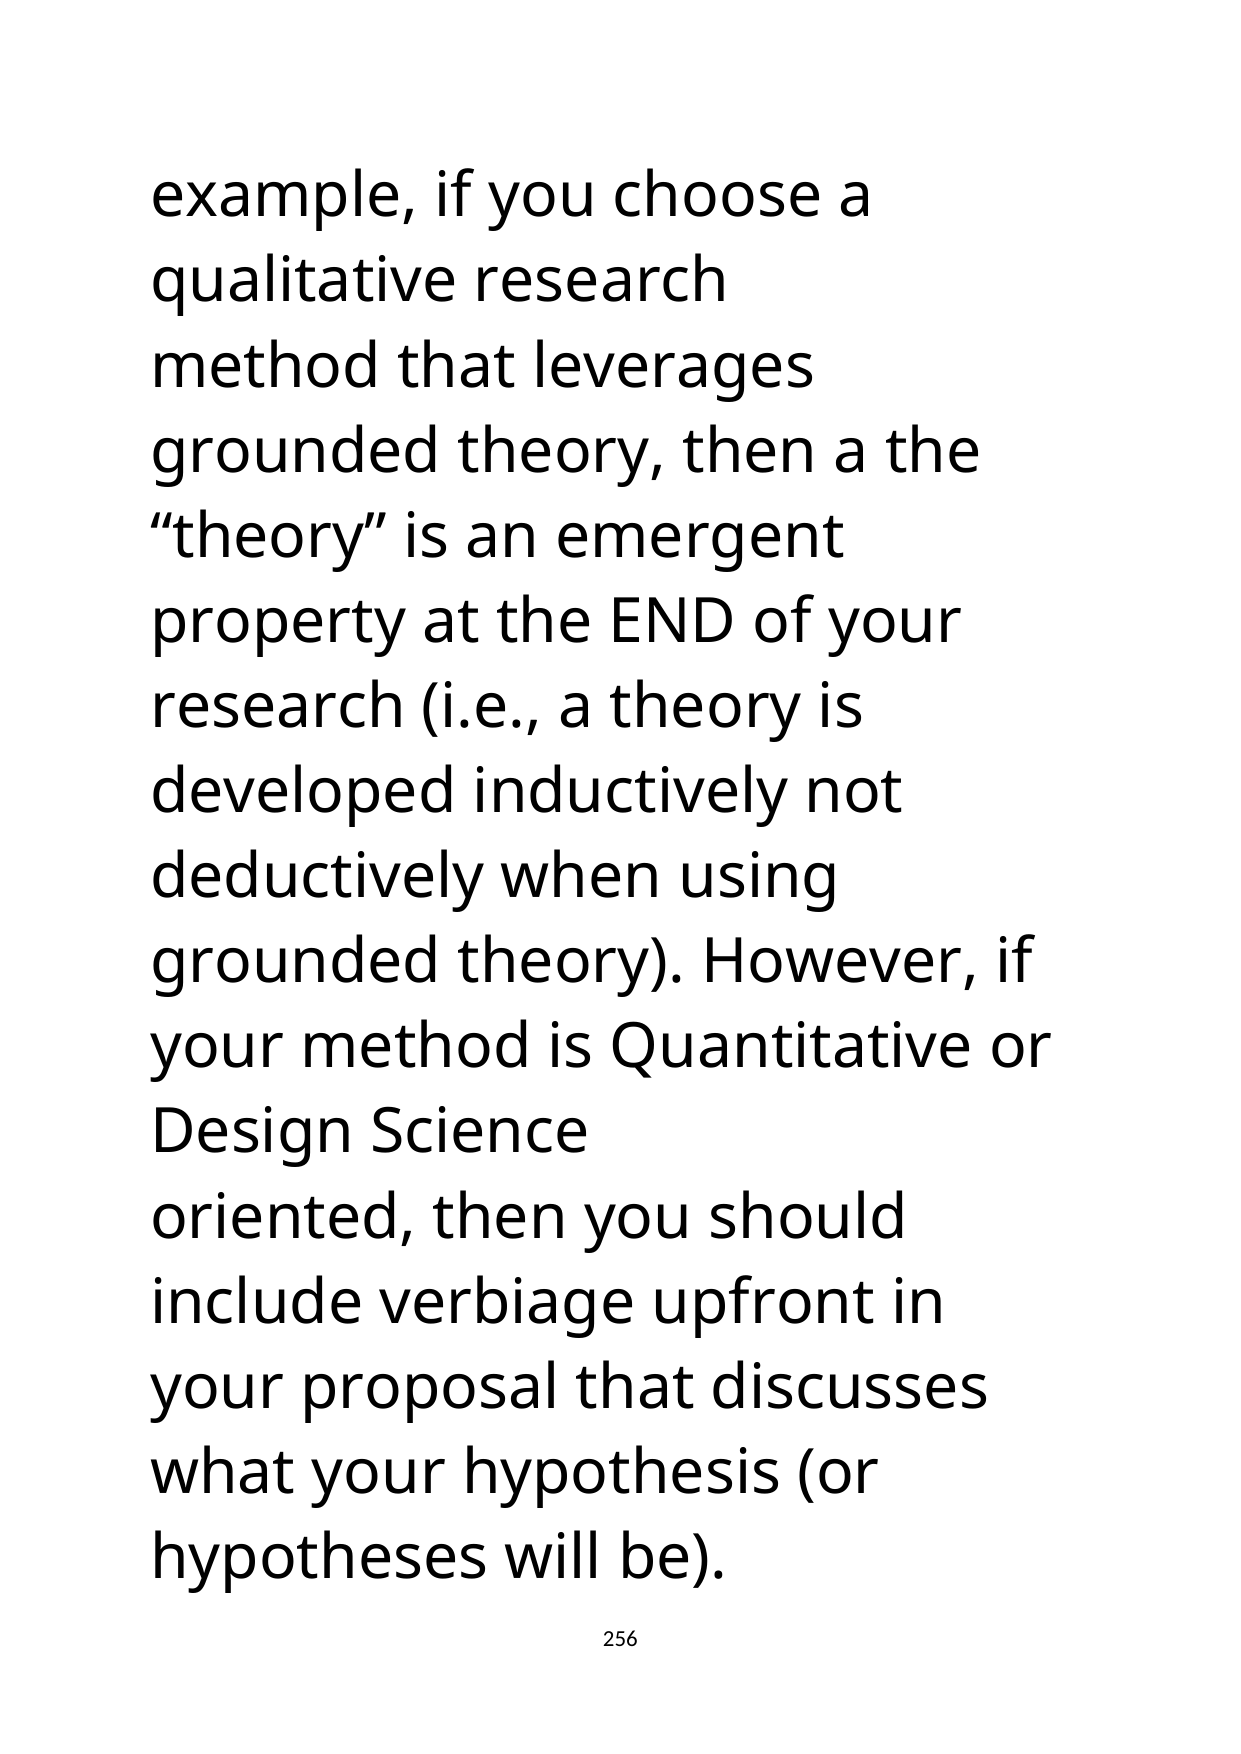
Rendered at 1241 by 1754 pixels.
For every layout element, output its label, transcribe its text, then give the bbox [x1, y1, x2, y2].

text developed inductively not deductively when using grounded theory). However, if your method is Quantitative or Design Science [150, 746, 1090, 1171]
text method that leverages grounded theory, then a the “theory” is an emergent property at the END of your research (i.e., a theory is [150, 320, 1090, 746]
text oriented, then you should include verbiage upfront in your proposal that discusses what your hypothesis (or hypotheses will be). [150, 1171, 1090, 1597]
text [150, 150, 1090, 320]
